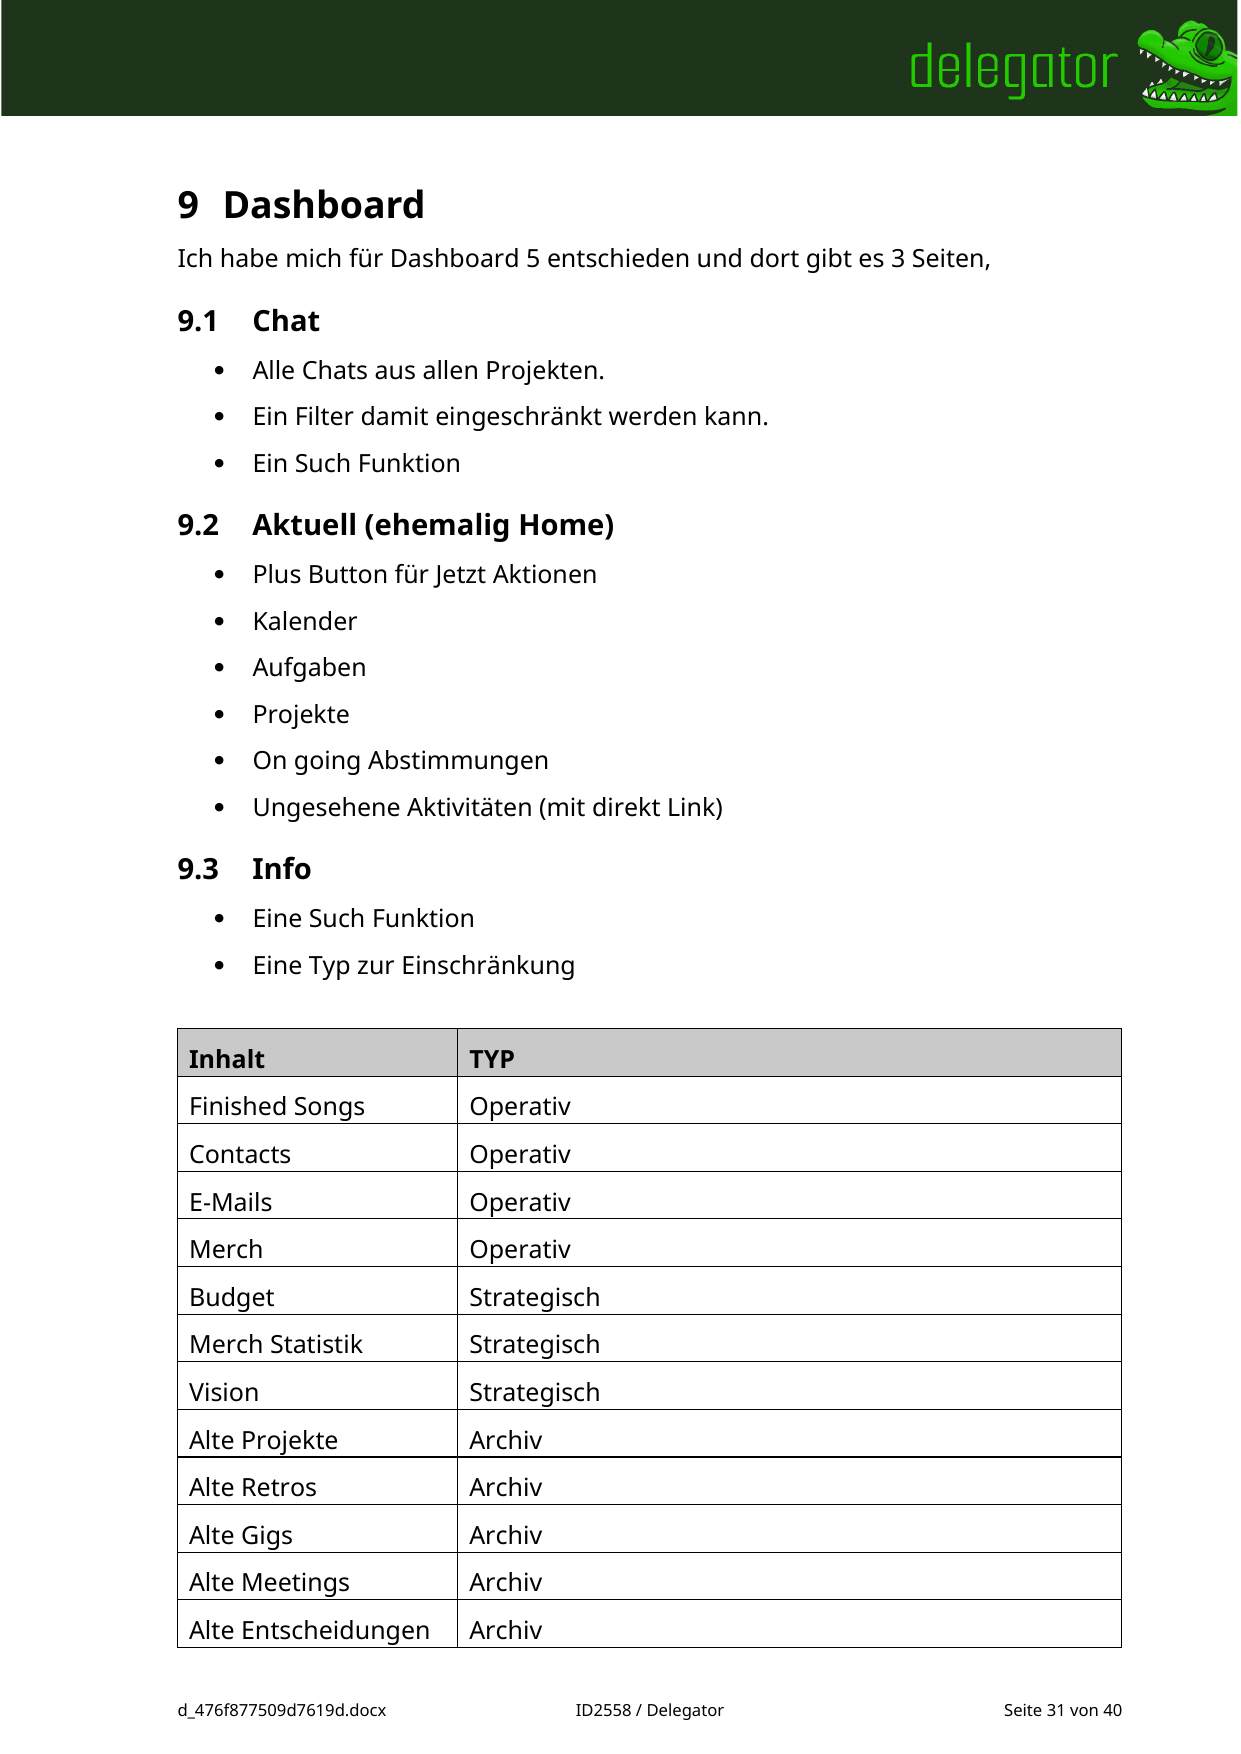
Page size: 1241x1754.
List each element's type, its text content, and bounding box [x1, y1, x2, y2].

table_cell Alte Projekte [178, 1410, 457, 1456]
picture [0, 0, 1238, 116]
table_cell Strategisch [458, 1267, 1121, 1313]
list Eine Such Funktion [215, 901, 1122, 935]
table_cell Contacts [178, 1124, 457, 1171]
table_header Inhalt [178, 1029, 457, 1076]
table_cell Merch Statistik [178, 1315, 457, 1361]
table_cell Operativ [458, 1124, 1121, 1171]
subtitle Aktuell (ehemalig Home) [177, 504, 1122, 544]
table_cell Archiv [458, 1505, 1121, 1552]
table_cell Archiv [458, 1553, 1121, 1599]
table_cell Alte Retros [178, 1458, 457, 1504]
text Ich habe mich für Dashboard 5 entschieden und dort gibt es 3 Seiten, [177, 241, 1122, 275]
list Eine Typ zur Einschränkung [215, 947, 1122, 981]
table_cell Merch [178, 1219, 457, 1266]
list Aufgaben [215, 650, 1122, 684]
table_cell E-Mails [178, 1172, 457, 1218]
list Ein Filter damit eingeschränkt werden kann. [215, 399, 1122, 433]
list Kalender [215, 603, 1122, 637]
table_cell Finished Songs [178, 1077, 457, 1123]
table_cell Vision [178, 1362, 457, 1409]
table_cell Budget [178, 1267, 457, 1313]
table_cell Alte Gigs [178, 1505, 457, 1552]
table_cell Operativ [458, 1172, 1121, 1218]
table_cell Strategisch [458, 1362, 1121, 1409]
list Alle Chats aus allen Projekten. [215, 352, 1122, 386]
subtitle Dashboard [177, 178, 1122, 228]
list Ungesehene Aktivitäten (mit direkt Link) [215, 789, 1122, 823]
table_cell Operativ [458, 1219, 1121, 1266]
list Ein Such Funktion [215, 445, 1122, 479]
subtitle Info [177, 848, 1122, 888]
list Plus Button für Jetzt Aktionen [215, 557, 1122, 591]
table_cell Archiv [458, 1410, 1121, 1456]
subtitle Chat [177, 300, 1122, 340]
table_cell Operativ [458, 1077, 1121, 1123]
table_cell Alte Entscheidungen [178, 1600, 457, 1647]
table_cell Archiv [458, 1600, 1121, 1647]
table_cell Strategisch [458, 1315, 1121, 1361]
list Projekte [215, 696, 1122, 730]
table_header TYP [458, 1029, 1121, 1076]
list On going Abstimmungen [215, 743, 1122, 777]
table_cell Archiv [458, 1458, 1121, 1504]
table_cell Alte Meetings [178, 1553, 457, 1599]
